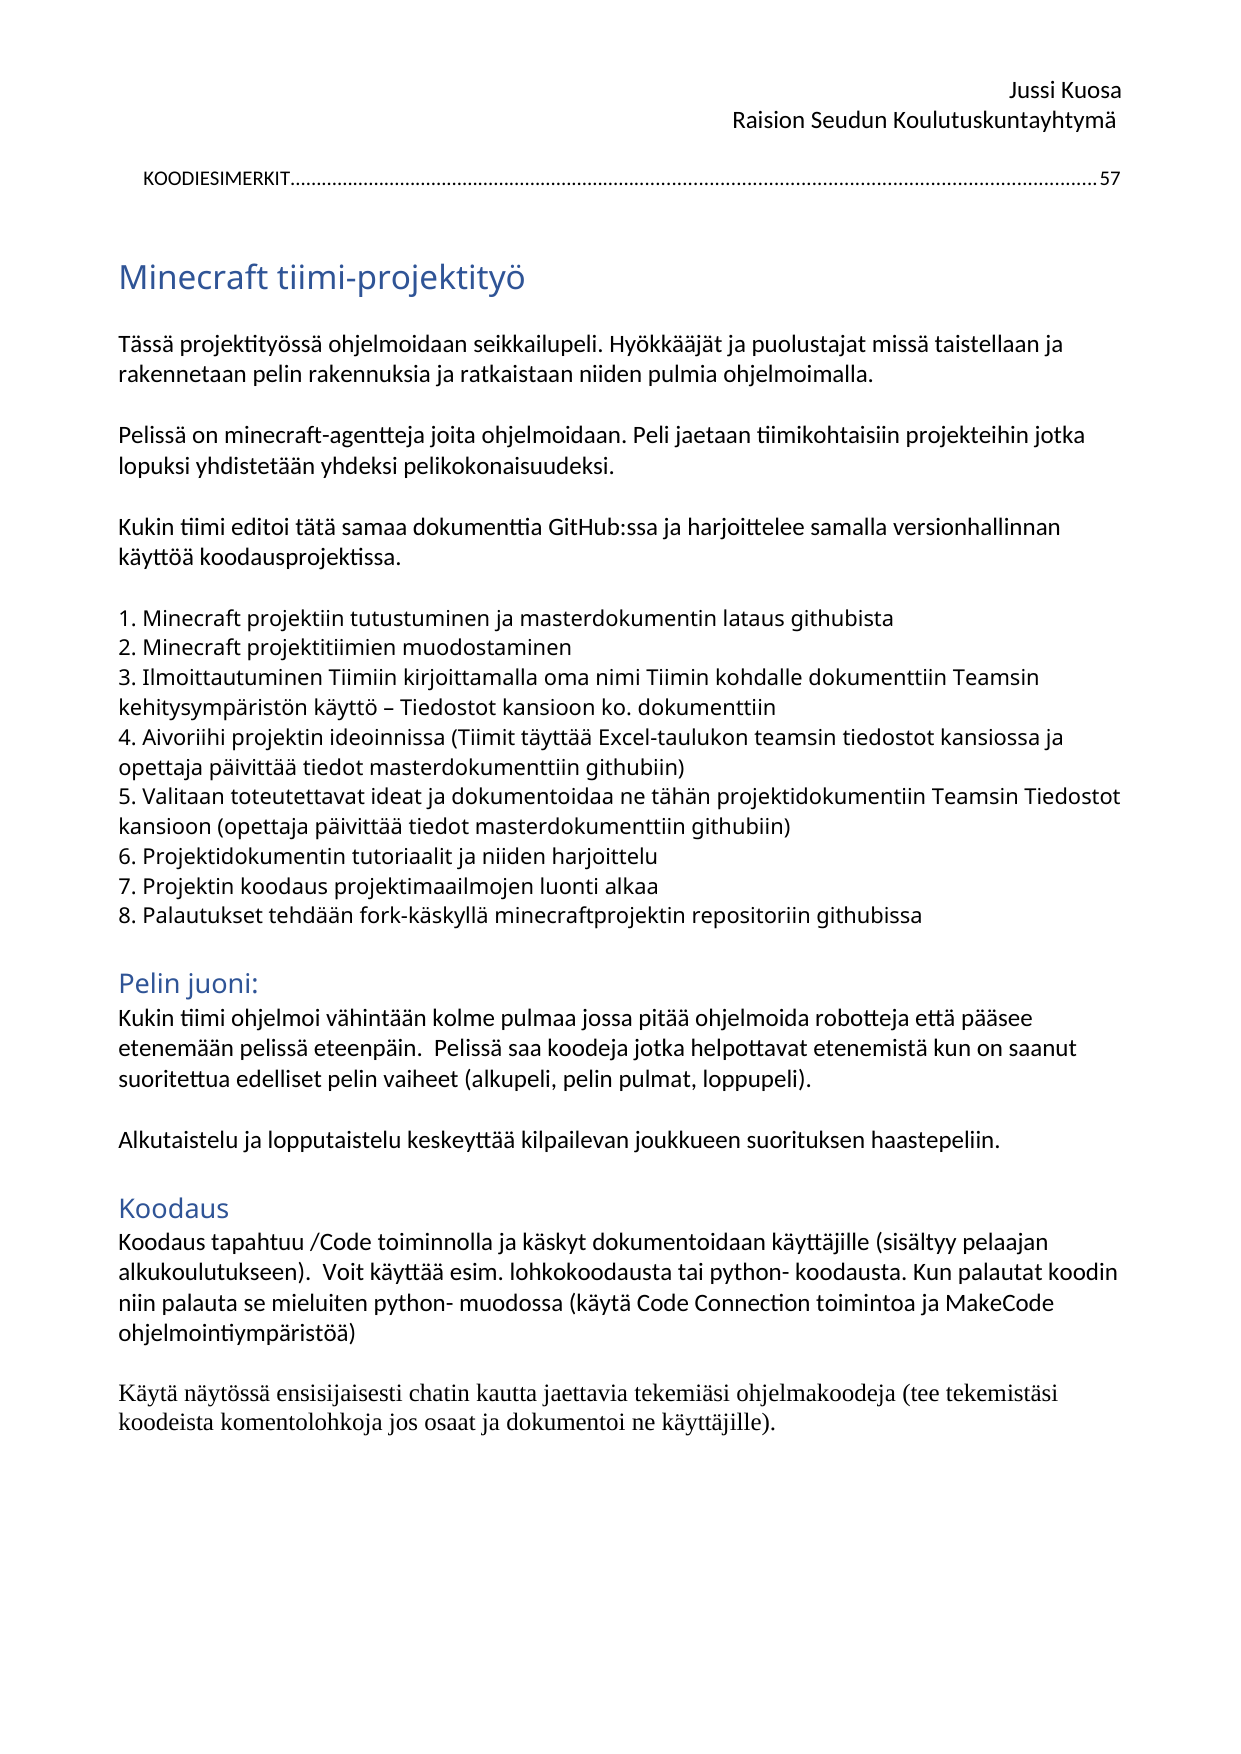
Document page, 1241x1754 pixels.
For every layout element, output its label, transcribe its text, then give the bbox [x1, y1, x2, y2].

text Koodaus tapahtuu /Code toiminnolla ja käskyt dokumentoidaan käyttäjille (sisältyy pelaajan alkukoulutukseen). Voit käyttää esim. lohkokoodausta tai python- koodausta. Kun palautat koodin niin palauta se mieluiten python- muodossa (käytä Code Connection toimintoa ja MakeCode ohjelmointiympäristöä) [118, 1226, 1122, 1348]
subtitle Pelin juoni: [118, 965, 1122, 1002]
text 7. Projektin koodaus projektimaailmojen luonti alkaa [118, 871, 1122, 900]
text Alkutaistelu ja lopputaistelu keskeyttää kilpailevan joukkueen suorituksen haastepeliin. [118, 1124, 1122, 1154]
text 3. Ilmoittautuminen Tiimiin kirjoittamalla oma nimi Tiimin kohdalle dokumenttiin Teamsin kehitysympäristön käyttö – Tiedostot kansioon ko. dokumenttiin [118, 662, 1122, 722]
text 2. Minecraft projektitiimien muodostaminen [118, 632, 1122, 662]
text Pelissä on minecraft-agentteja joita ohjelmoidaan. Peli jaetaan tiimikohtaisiin projekteihin jotka lopuksi yhdistetään yhdeksi pelikokonaisuudeksi. [118, 419, 1122, 480]
text Käytä näytössä ensisijaisesti chatin kautta jaettavia tekemiäsi ohjelmakoodeja (tee tekemistäsi koodeista komentolohkoja jos osaat ja dokumentoi ne käyttäjille). [118, 1378, 1122, 1436]
text Tässä projektityössä ohjelmoidaan seikkailupeli. Hyökkääjät ja puolustajat missä taistellaan ja rakennetaan pelin rakennuksia ja ratkaistaan niiden pulmia ohjelmoimalla. [118, 328, 1122, 389]
text 6. Projektidokumentin tutoriaalit ja niiden harjoittelu [118, 841, 1122, 871]
text 5. Valitaan toteutettavat ideat ja dokumentoidaa ne tähän projektidokumentiin Teamsin Tiedostot kansioon (opettaja päivittää tiedot masterdokumenttiin githubiin) [118, 781, 1122, 841]
text 4. Aivoriihi projektin ideoinnissa (Tiimit täyttää Excel-taulukon teamsin tiedostot kansiossa ja opettaja päivittää tiedot masterdokumenttiin githubiin) [118, 722, 1122, 781]
subtitle Koodaus [118, 1189, 1122, 1226]
text 8. Palautukset tehdään fork-käskyllä minecraftprojektin repositoriin githubissa [118, 900, 1122, 930]
text Kukin tiimi ohjelmoi vähintään kolme pulmaa jossa pitää ohjelmoida robotteja että pääsee etenemään pelissä eteenpäin. Pelissä saa koodeja jotka helpottavat etenemistä kun on saanut suoritettua edelliset pelin vaiheet (alkupeli, pelin pulmat, loppupeli). [118, 1002, 1122, 1093]
text Kukin tiimi editoi tätä samaa dokumenttia GitHub:ssa ja harjoittelee samalla versionhallinnan käyttöä koodausprojektissa. [118, 511, 1122, 572]
text 1. Minecraft projektiin tutustuminen ja masterdokumentin lataus githubista [118, 602, 1122, 632]
subtitle Minecraft tiimi-projektityö [118, 254, 1122, 299]
